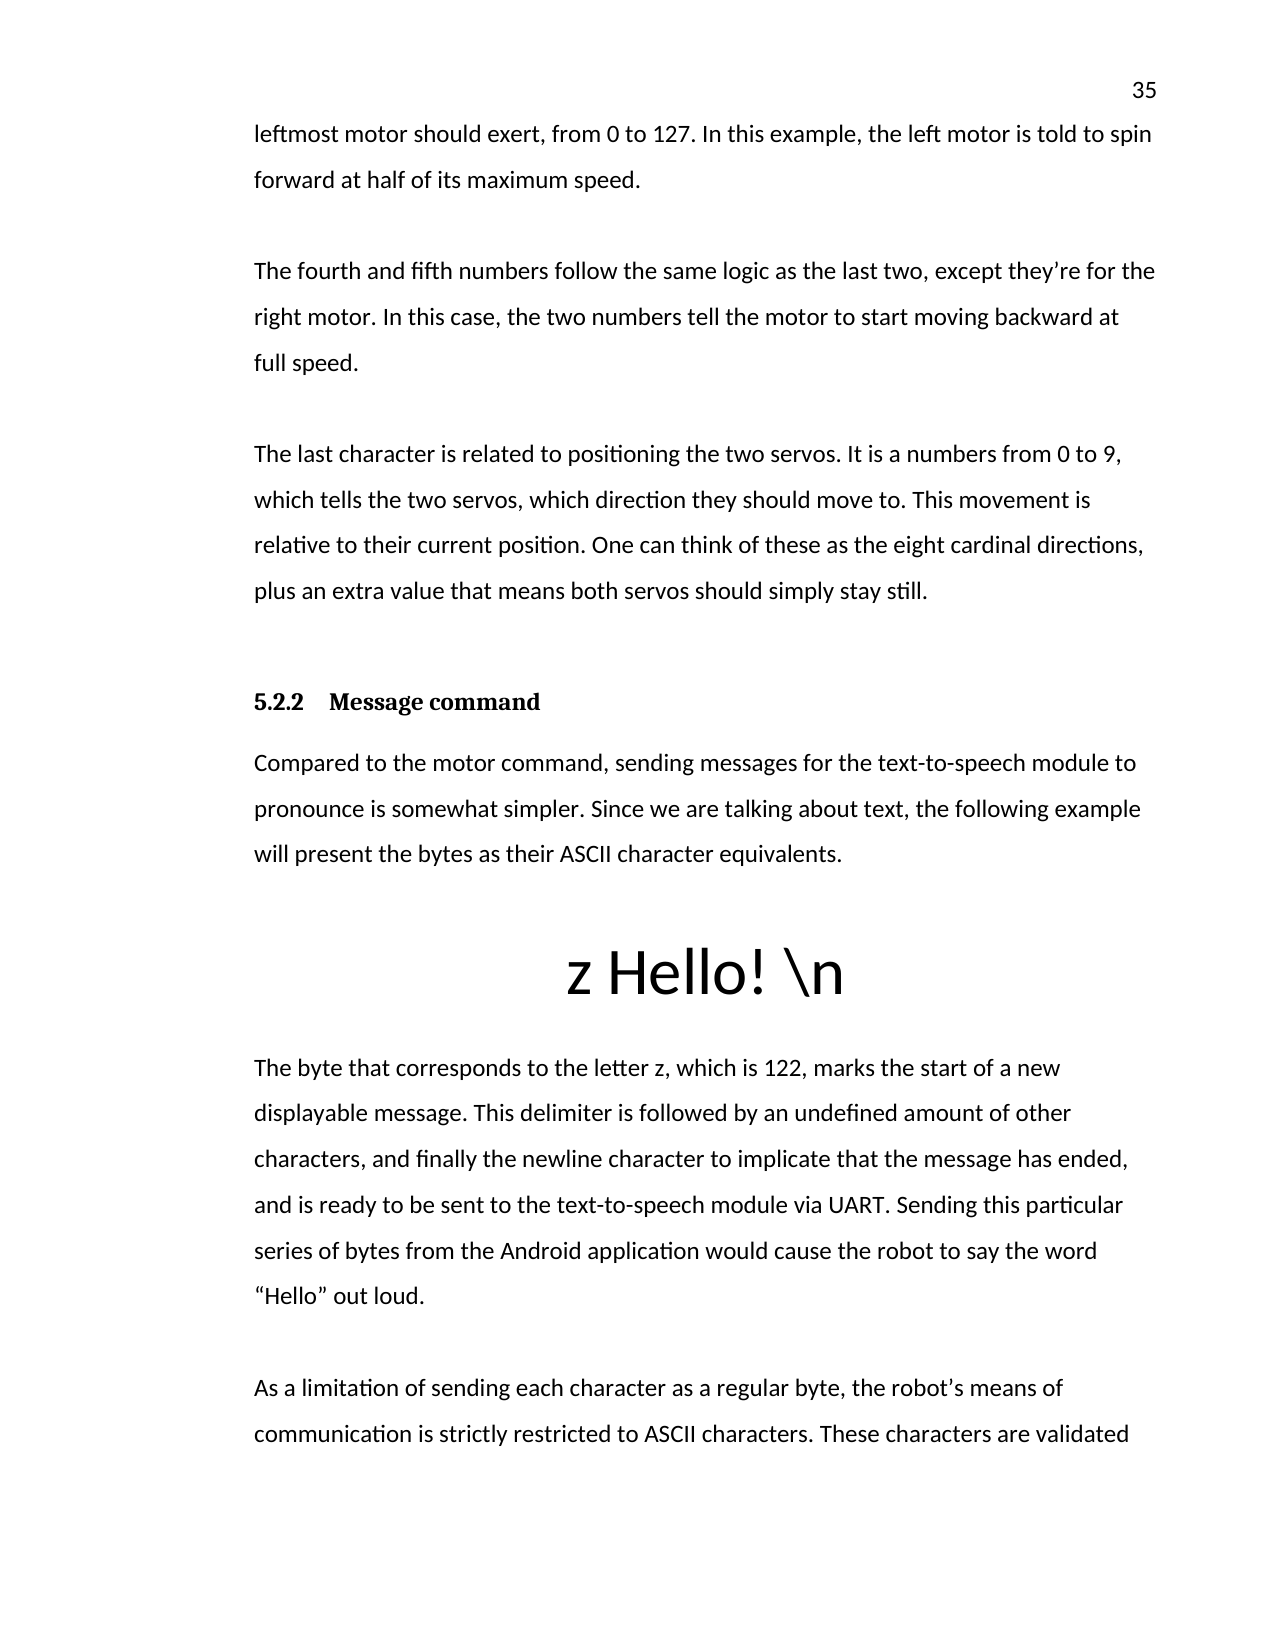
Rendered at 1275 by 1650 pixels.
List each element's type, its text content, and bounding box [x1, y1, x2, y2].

text The fourth and fifth numbers follow the same logic as the last two, except they’re for the right motor. In this case, the two numbers tell the motor to start moving backward at full speed. [254, 255, 1157, 377]
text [254, 1372, 1157, 1448]
text The byte that corresponds to the letter z, which is 122, marks the start of a new displayable message. This delimiter is followed by an undefined amount of other characters, and finally the newline character to implicate that the message has ended, and is ready to be sent to the text-to-speech module via UART. Sending this particular series of bytes from the Android application would cause the robot to say the word “Hello” out loud. [254, 1052, 1157, 1311]
subtitle Message command [254, 688, 1157, 716]
text Compared to the motor command, sending messages for the text-to-speech module to pronounce is somewhat simpler. Since we are talking about text, the following example will present the bytes as their ASCII character equivalents. [254, 747, 1157, 869]
text The last character is related to positioning the two servos. It is a numbers from 0 to 9, which tells the two servos, which direction they should move to. This movement is relative to their current position. One can think of these as the eight cardinal directions, plus an extra value that means both servos should simply stay still. [254, 438, 1157, 606]
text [254, 118, 1157, 194]
text z Hello! \n [254, 930, 1157, 1011]
